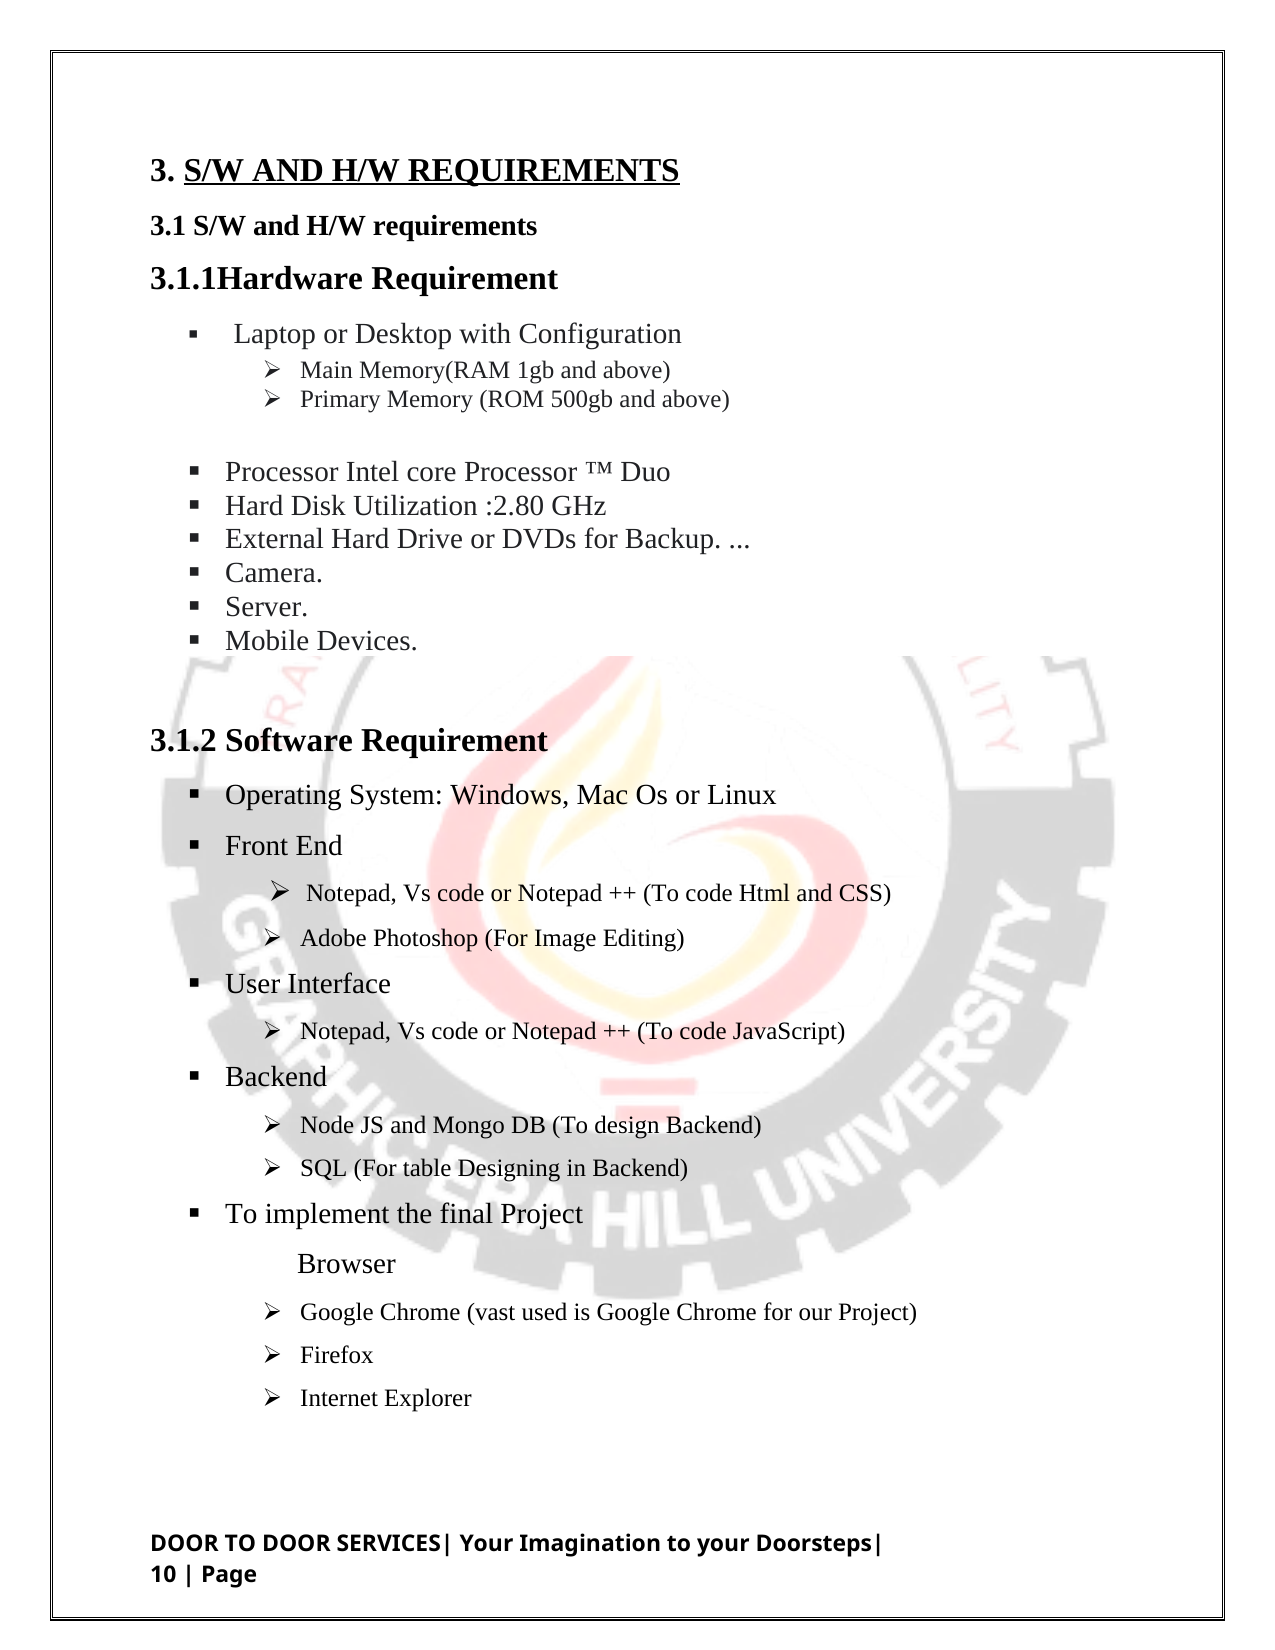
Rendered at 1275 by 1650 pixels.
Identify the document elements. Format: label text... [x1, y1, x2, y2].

text 3.1.1Hardware Requirement [150, 258, 1125, 297]
list Node JS and Mongo DB (To design Backend) [262, 1110, 1125, 1139]
list Operating System: Windows, Mac Os or Linux [187, 777, 1125, 811]
list User Interface [187, 966, 1125, 999]
list SQL (For table Designing in Backend) [262, 1153, 1125, 1182]
list Server. [187, 589, 1125, 623]
list Laptop or Desktop with Configuration [187, 316, 1125, 349]
list Primary Memory (ROM 500gb and above) [262, 384, 1125, 413]
list To implement the final Project [187, 1196, 1125, 1230]
text 3.1 S/W and H/W requirements [150, 208, 1125, 242]
list Processor Intel core Processor ™ Duo [187, 454, 1125, 488]
list Main Memory(RAM 1gb and above) [262, 356, 1125, 384]
list Firefox [262, 1340, 1125, 1369]
list Google Chrome (vast used is Google Chrome for our Project) [262, 1297, 1125, 1326]
list Camera. [187, 555, 1125, 589]
list External Hard Drive or DVDs for Backup. ... [187, 522, 1125, 555]
list Notepad, Vs code or Notepad ++ (To code Html and CSS) [268, 878, 1125, 908]
list Backend [187, 1059, 1125, 1093]
list Mobile Devices. [187, 623, 1125, 656]
list Software Requirement [150, 720, 1125, 758]
list Front End [187, 828, 1125, 862]
list Adobe Photoshop (For Image Editing) [262, 923, 1125, 952]
list Internet Explorer [262, 1383, 1125, 1412]
list Hard Disk Utilization :2.80 GHz [187, 488, 1125, 522]
text 5. Easier to Manage3. S/W AND H/W REQUIREMENTS [150, 150, 1125, 188]
list Notepad, Vs code or Notepad ++ (To code JavaScript) [262, 1016, 1125, 1045]
text Browser [150, 1247, 1125, 1280]
